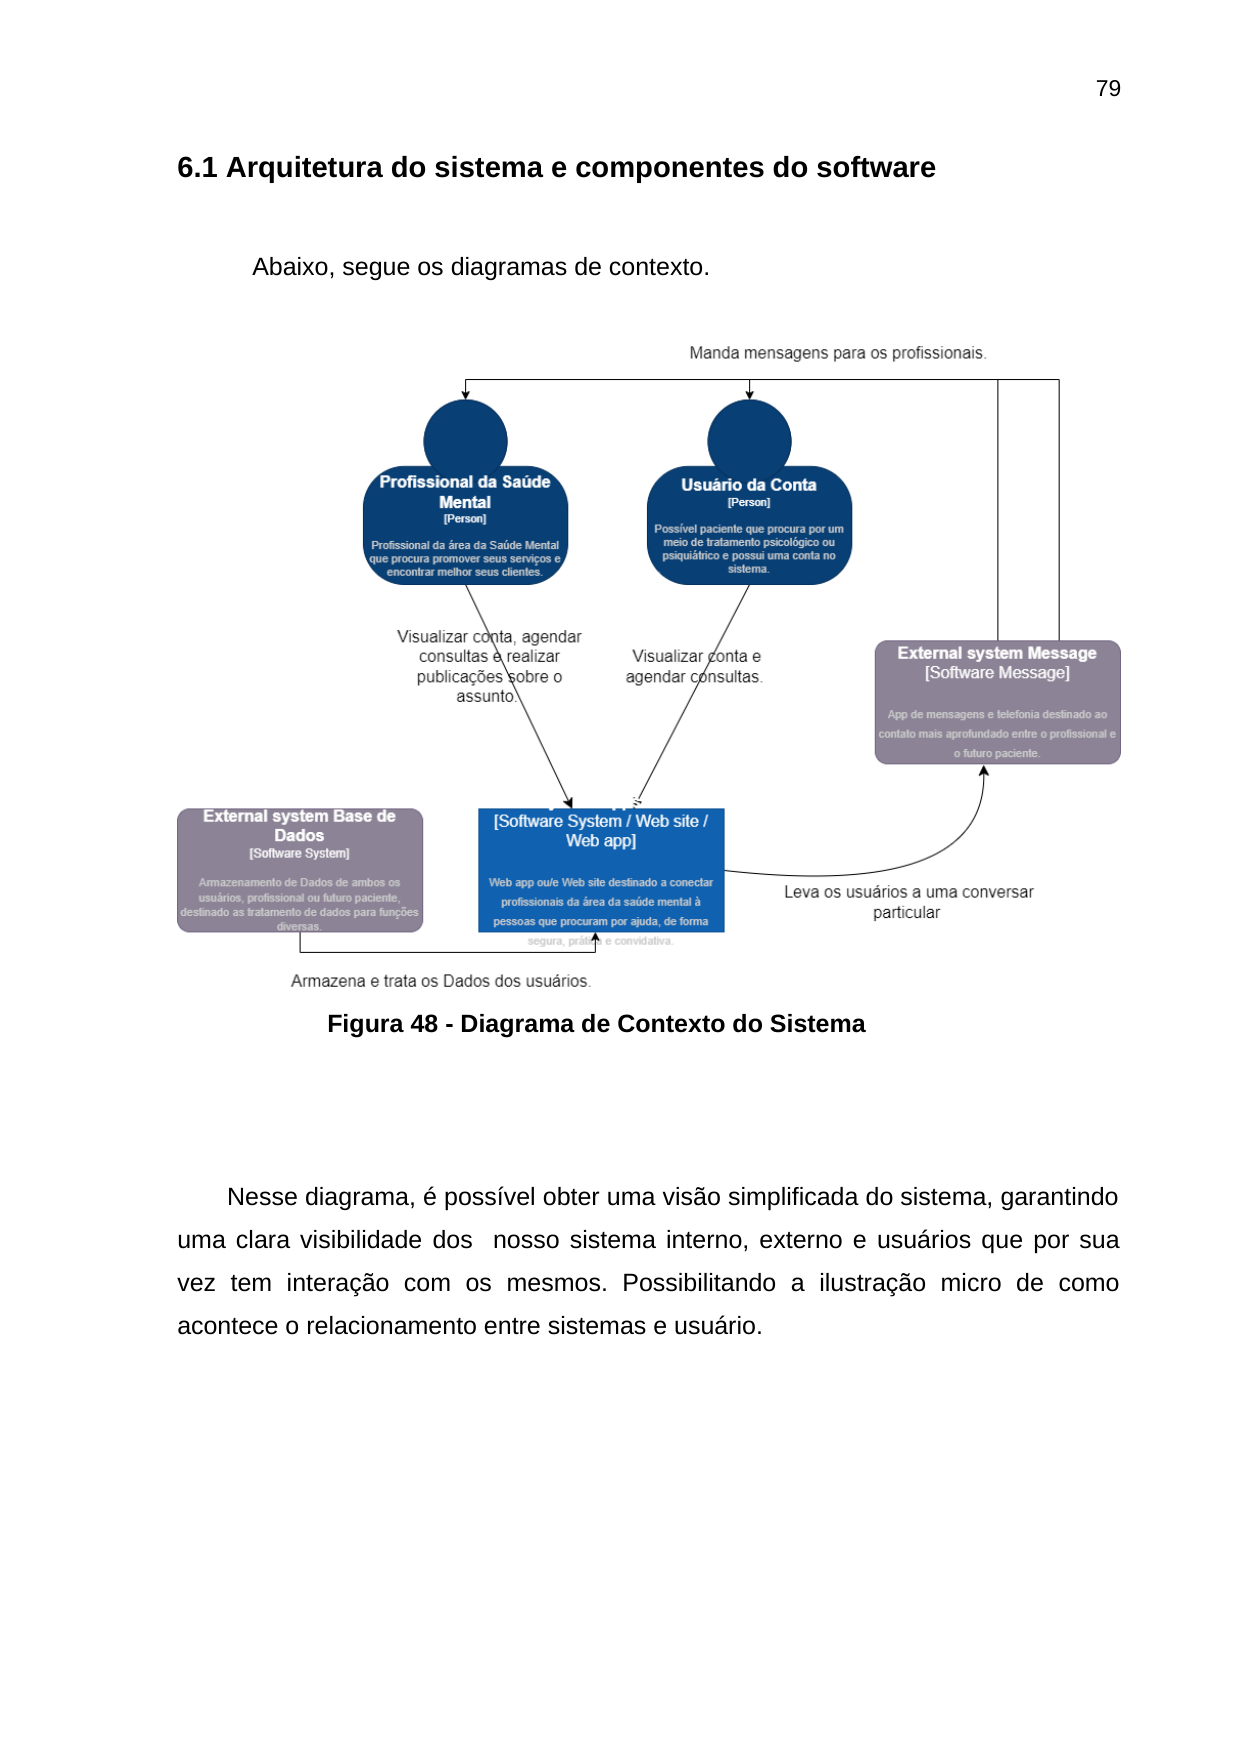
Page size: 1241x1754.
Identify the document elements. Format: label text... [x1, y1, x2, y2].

text Abaixo, segue os diagramas de contexto. [177, 252, 1121, 281]
picture [177, 338, 1121, 997]
text Figura 48 - Diagrama de Contexto do Sistema [327, 1009, 1121, 1038]
text Nesse diagrama, é possível obter uma visão simplificada do sistema, garantindo uma clara visibilidade dos nosso sistema interno, externo e usuários que por sua vez tem interação com os mesmos. Possibilitando a ilustração micro de como acontece o relacionamento entre sistemas e usuário. [177, 1182, 1121, 1340]
subtitle 6.1 Arquitetura do sistema e componentes do software [177, 150, 1121, 183]
